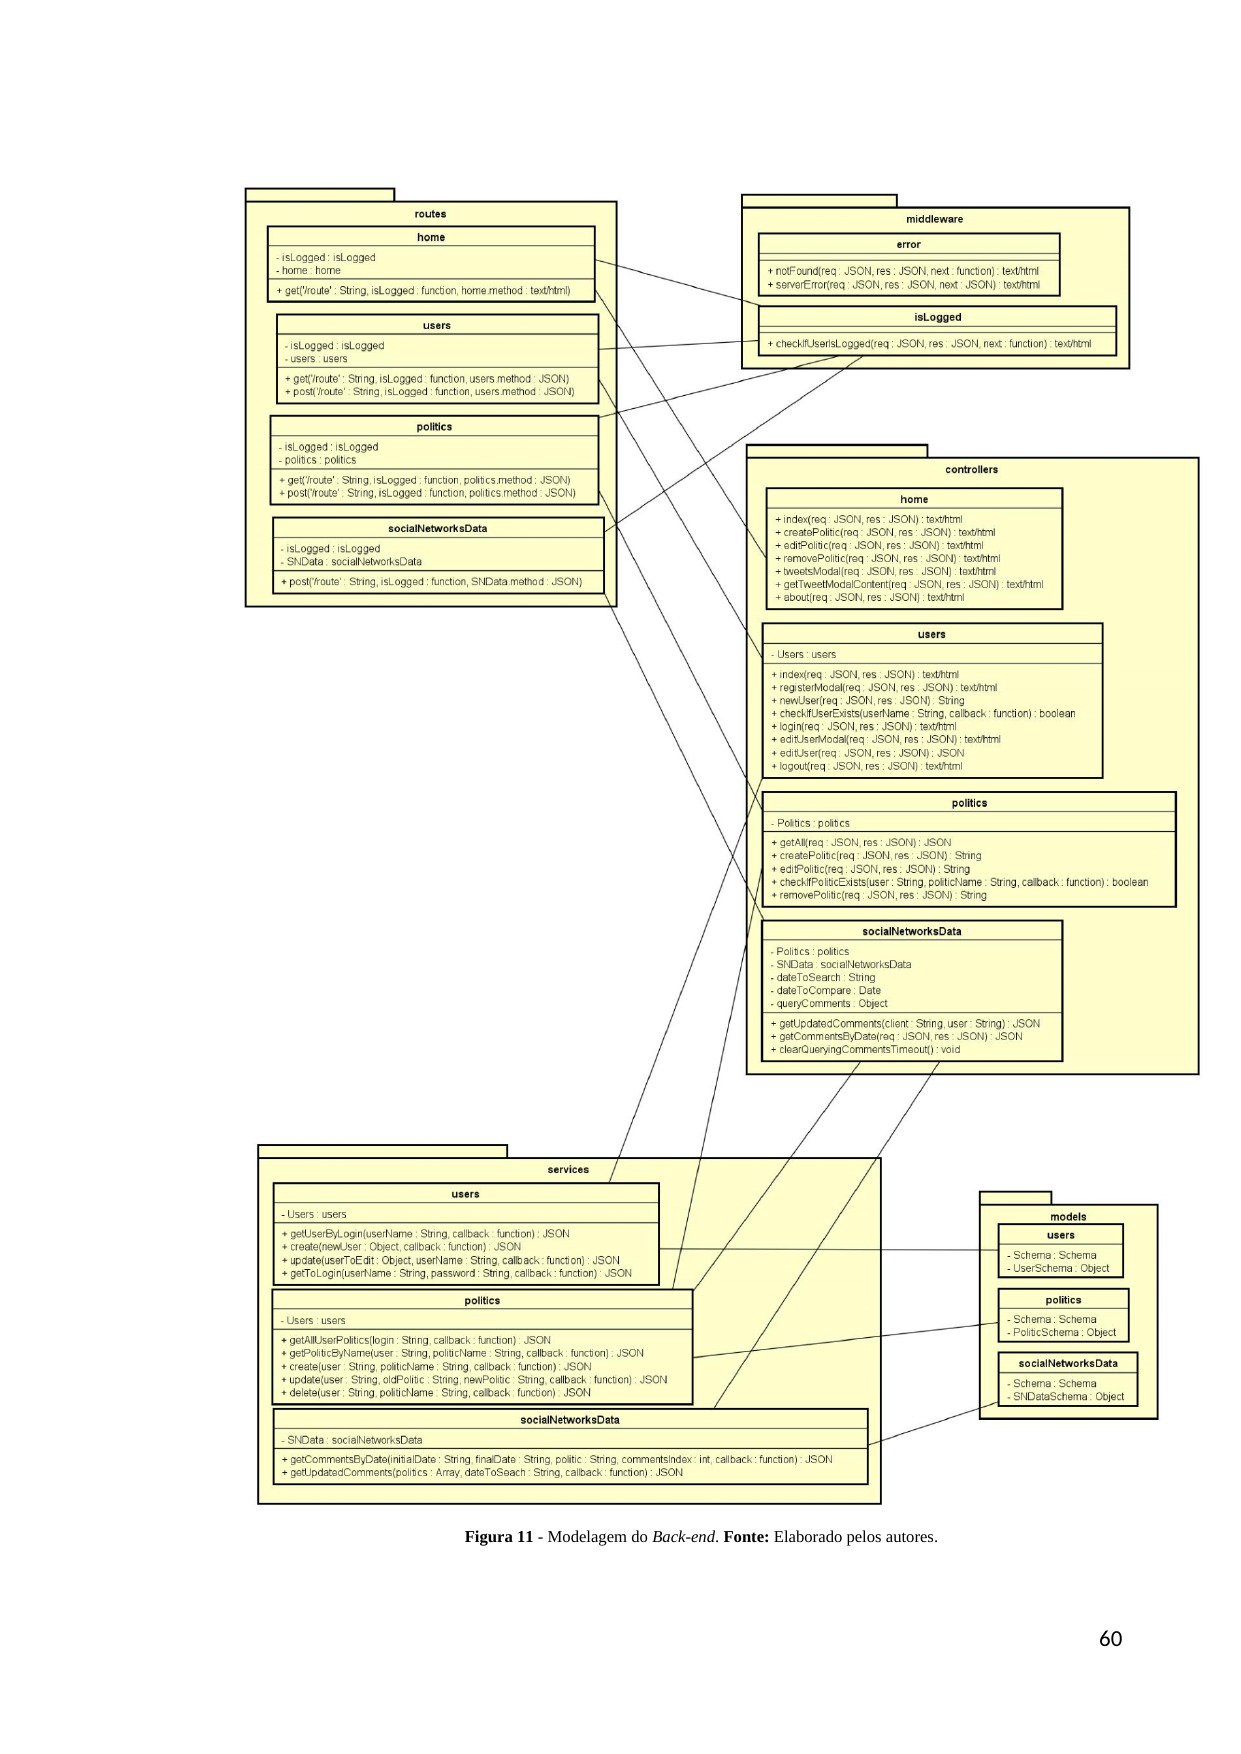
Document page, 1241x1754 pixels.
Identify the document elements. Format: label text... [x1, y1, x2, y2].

text Figura 11 - Modelagem do Back-end. Fonte: Elaborado pelos autores. [236, 1527, 1122, 1546]
picture [236, 177, 1207, 1514]
